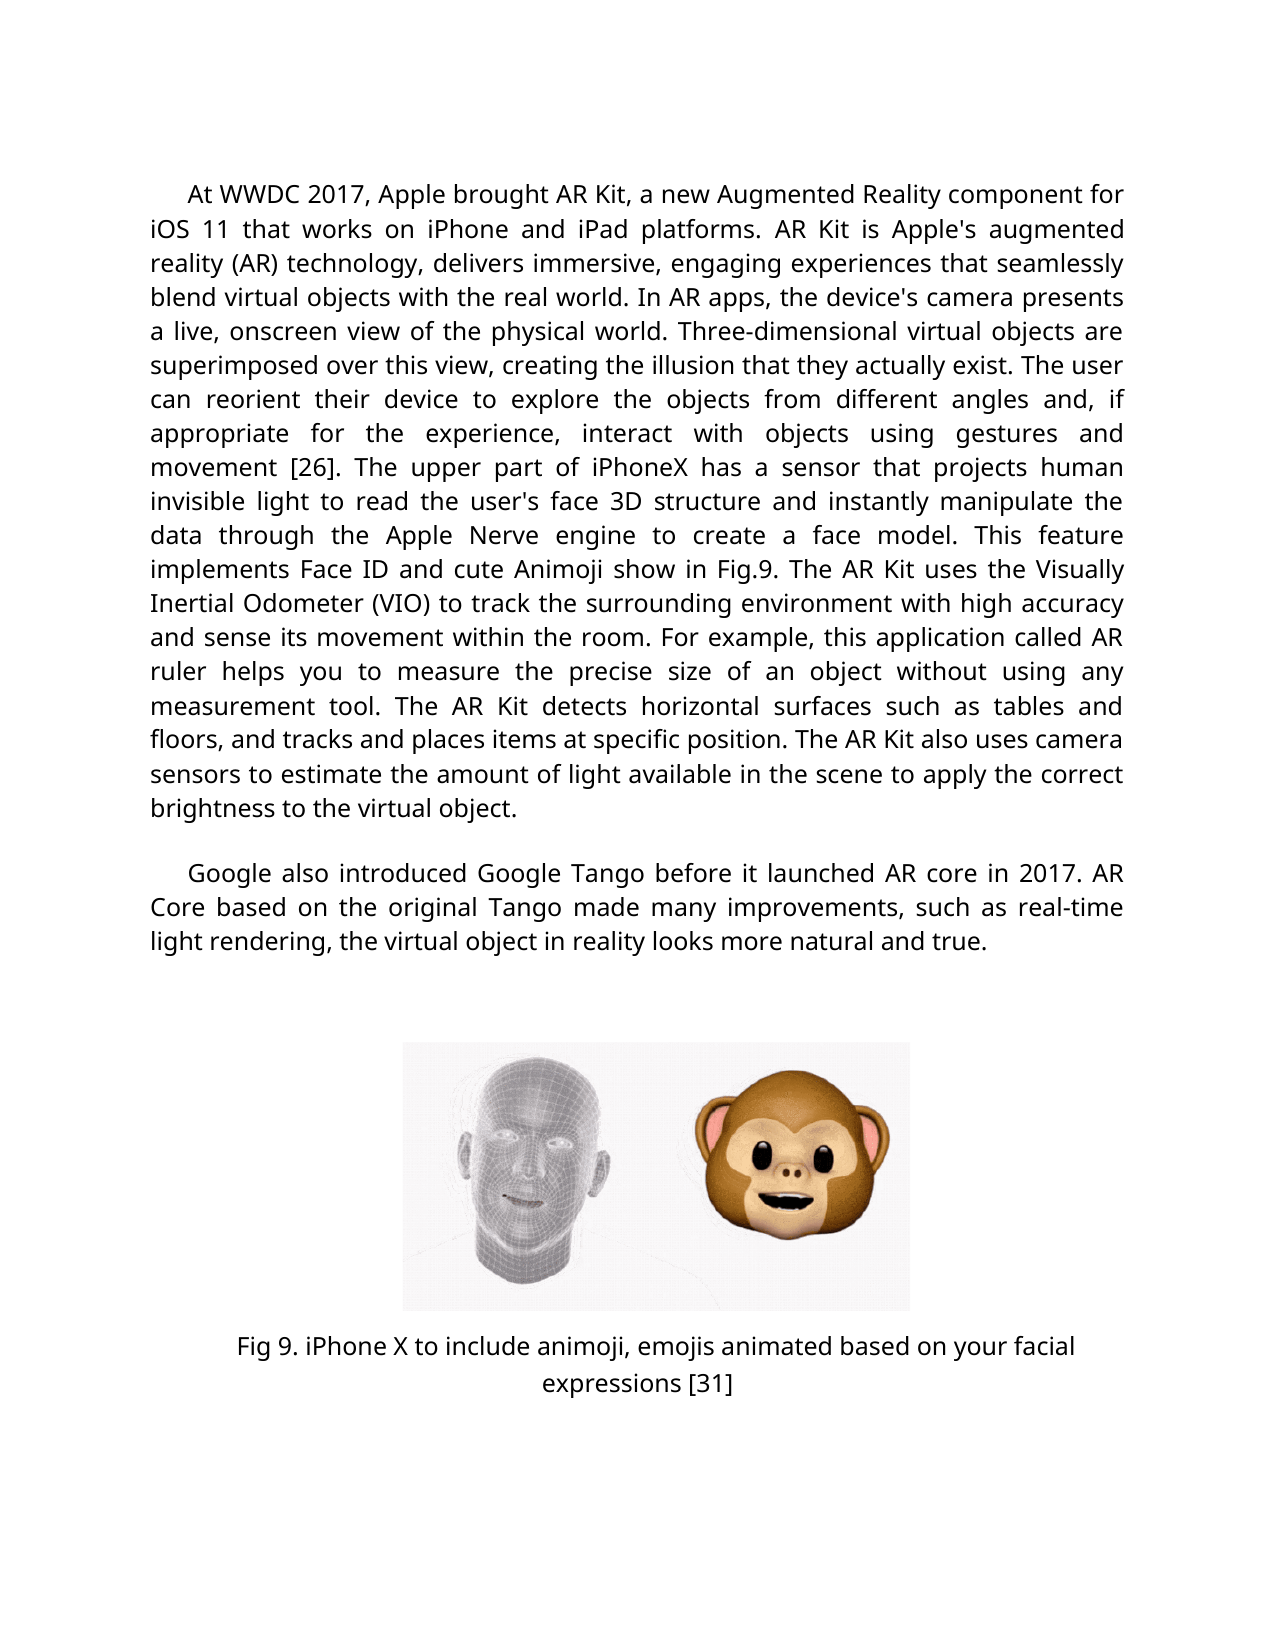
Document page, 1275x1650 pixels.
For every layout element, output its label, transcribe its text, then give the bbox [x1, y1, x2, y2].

picture [402, 1042, 911, 1311]
text At WWDC 2017, Apple brought AR Kit, a new Augmented Reality component for iOS 11 that works on iPhone and iPad platforms. AR Kit is Apple's augmented reality (AR) technology, delivers immersive, engaging experiences that seamlessly blend virtual objects with the real world. In AR apps, the device's camera presents a live, onscreen view of the physical world. Three-dimensional virtual objects are superimposed over this view, creating the illusion that they actually exist. The user can reorient their device to explore the objects from different angles and, if appropriate for the experience, interact with objects using gestures and movement [26]. The upper part of iPhoneX has a sensor that projects human invisible light to read the user's face 3D structure and instantly manipulate the data through the Apple Nerve engine to create a face model. This feature implements Face ID and cute Animoji show in Fig.9. The AR Kit uses the Visually Inertial Odometer (VIO) to track the surrounding environment with high accuracy and sense its movement within the room. For example, this application called AR ruler helps you to measure the precise size of an object without using any measurement tool. The AR Kit detects horizontal surfaces such as tables and floors, and tracks and places items at specific position. The AR Kit also uses camera sensors to estimate the amount of light available in the scene to apply the correct brightness to the virtual object. [150, 177, 1125, 824]
text Fig 9. iPhone X to include animoji, emojis animated based on your facial expressions [31] [150, 1329, 1125, 1400]
text Google also introduced Google Tango before it launched AR core in 2017. AR Core based on the original Tango made many improvements, such as real-time light rendering, the virtual object in reality looks more natural and true. [150, 856, 1125, 958]
